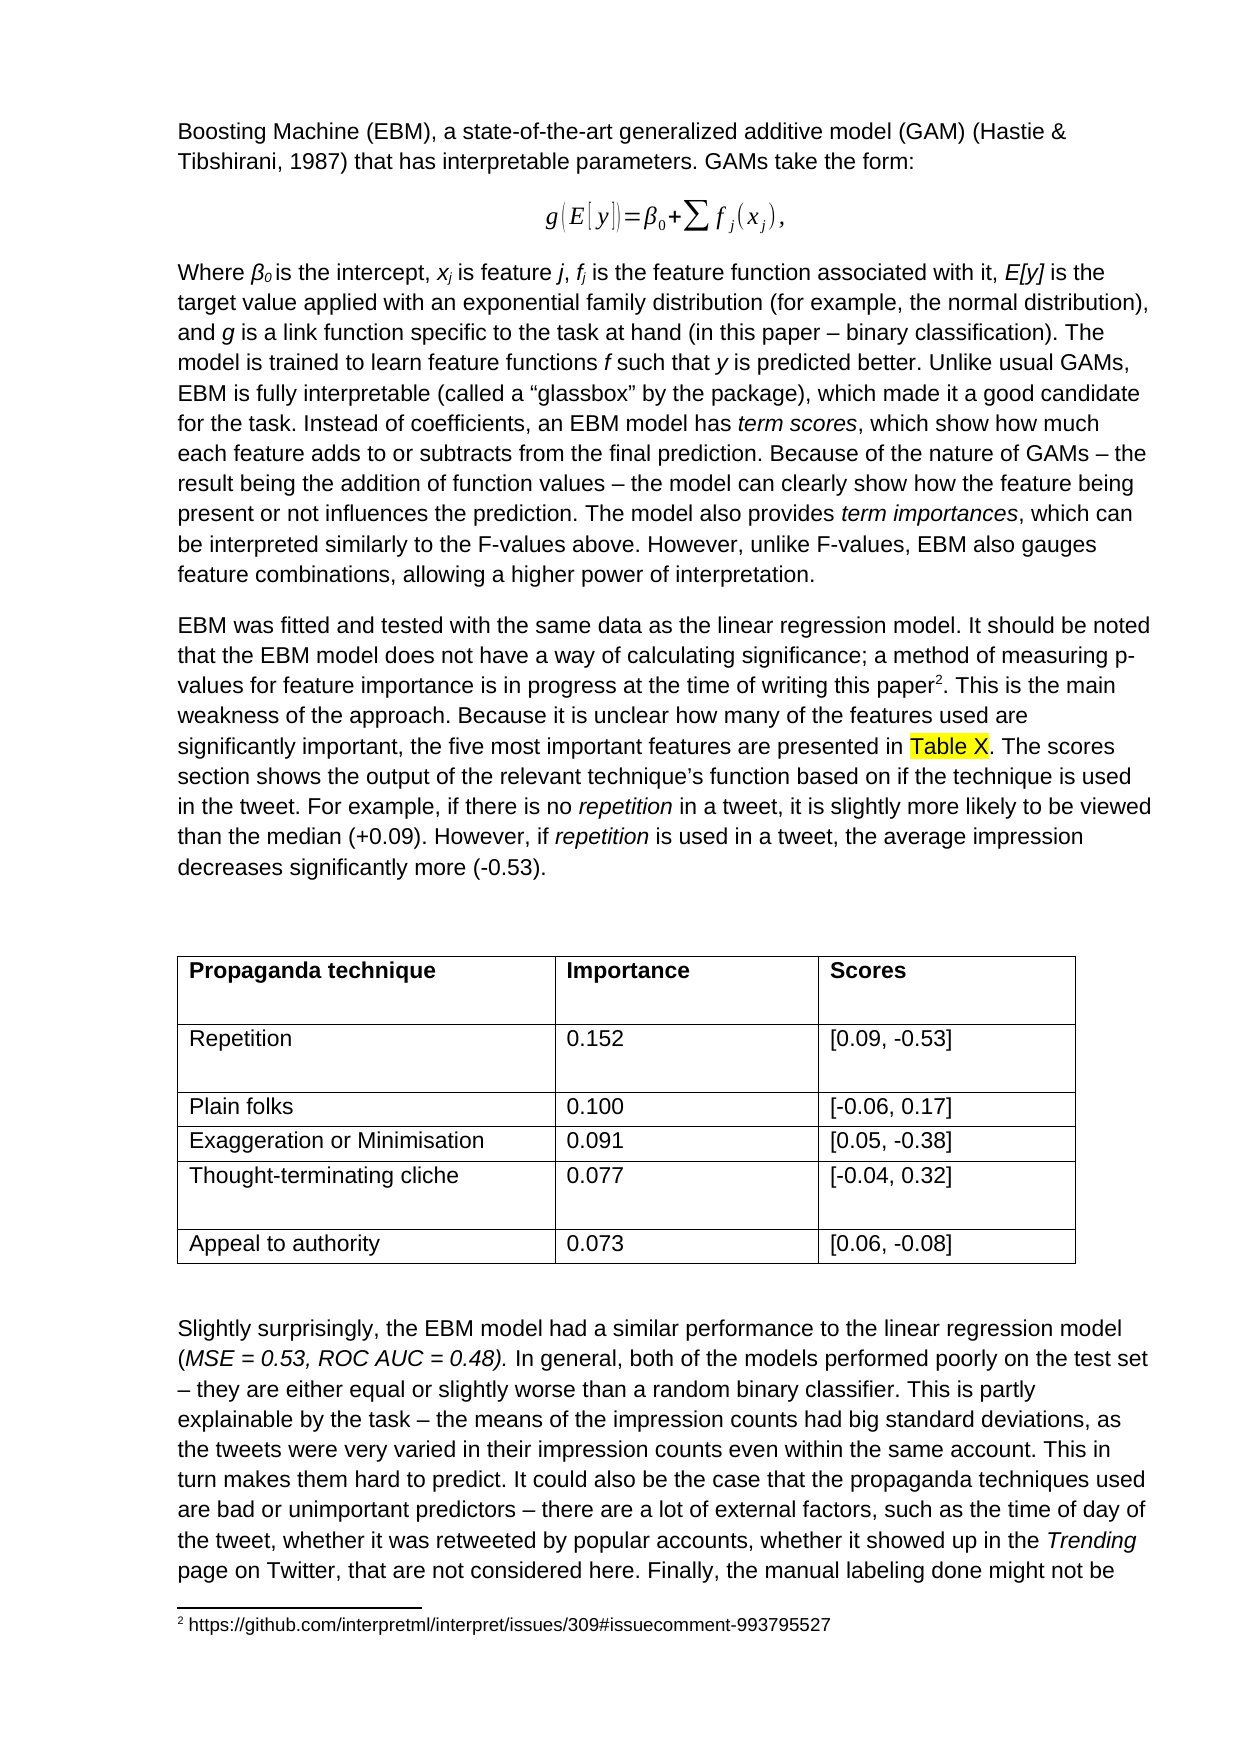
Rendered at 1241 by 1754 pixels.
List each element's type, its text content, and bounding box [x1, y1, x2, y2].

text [177, 1315, 1152, 1583]
table_cell 0.073 [556, 1230, 818, 1263]
table_header Importance [556, 957, 818, 1024]
table_cell 0.091 [556, 1127, 818, 1161]
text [177, 118, 1152, 175]
text EBM was fitted and tested with the same data as the linear regression model. It should be noted that the EBM model does not have a way of calculating significance; a method of measuring p-values for feature importance is in progress at the time of writing this paper. This is the main weakness of the approach. Because it is unclear how many of the features used are significantly important, the five most important features are presented in Table X. The scores section shows the output of the relevant technique’s function based on if the technique is used in the tweet. For example, if there is no repetition in a tweet, it is slightly more likely to be viewed than the median (+0.09). However, if repetition is used in a tweet, the average impression decreases significantly more (-0.53). [177, 612, 1152, 880]
table_cell 0.077 [556, 1162, 818, 1229]
table_cell Repetition [178, 1025, 555, 1092]
table_cell [-0.06, 0.17] [819, 1093, 1075, 1126]
table_header Propaganda technique [178, 957, 555, 1024]
table_cell Appeal to authority [178, 1230, 555, 1263]
table_cell Exaggeration or Minimisation [178, 1127, 555, 1161]
table_header Scores [819, 957, 1075, 1024]
table_cell Plain folks [178, 1093, 555, 1126]
table_cell 0.100 [556, 1093, 818, 1126]
table_cell [0.06, -0.08] [819, 1230, 1075, 1263]
table_cell [0.05, -0.38] [819, 1127, 1075, 1161]
table_cell 0.152 [556, 1025, 818, 1092]
table_cell [-0.04, 0.32] [819, 1162, 1075, 1229]
table_cell Thought-terminating cliche [178, 1162, 555, 1229]
table_cell [0.09, -0.53] [819, 1025, 1075, 1092]
text Where β0 is the intercept, xj is feature j, fj is the feature function associated with it, E[y] is the target value applied with an exponential family distribution (for example, the normal distribution), and g is a link function specific to the task at hand (in this paper – binary classification). The model is trained to learn feature functions f such that y is predicted better. Unlike usual GAMs, EBM is fully interpretable (called a “glassbox” by the package), which made it a good candidate for the task. Instead of coefficients, an EBM model has term scores, which show how much each feature adds to or subtracts from the final prediction. Because of the nature of GAMs – the result being the addition of function values – the model can clearly show how the feature being present or not influences the prediction. The model also provides term importances, which can be interpreted similarly to the F-values above. However, unlike F-values, EBM also gauges feature combinations, allowing a higher power of interpretation. [177, 259, 1152, 587]
